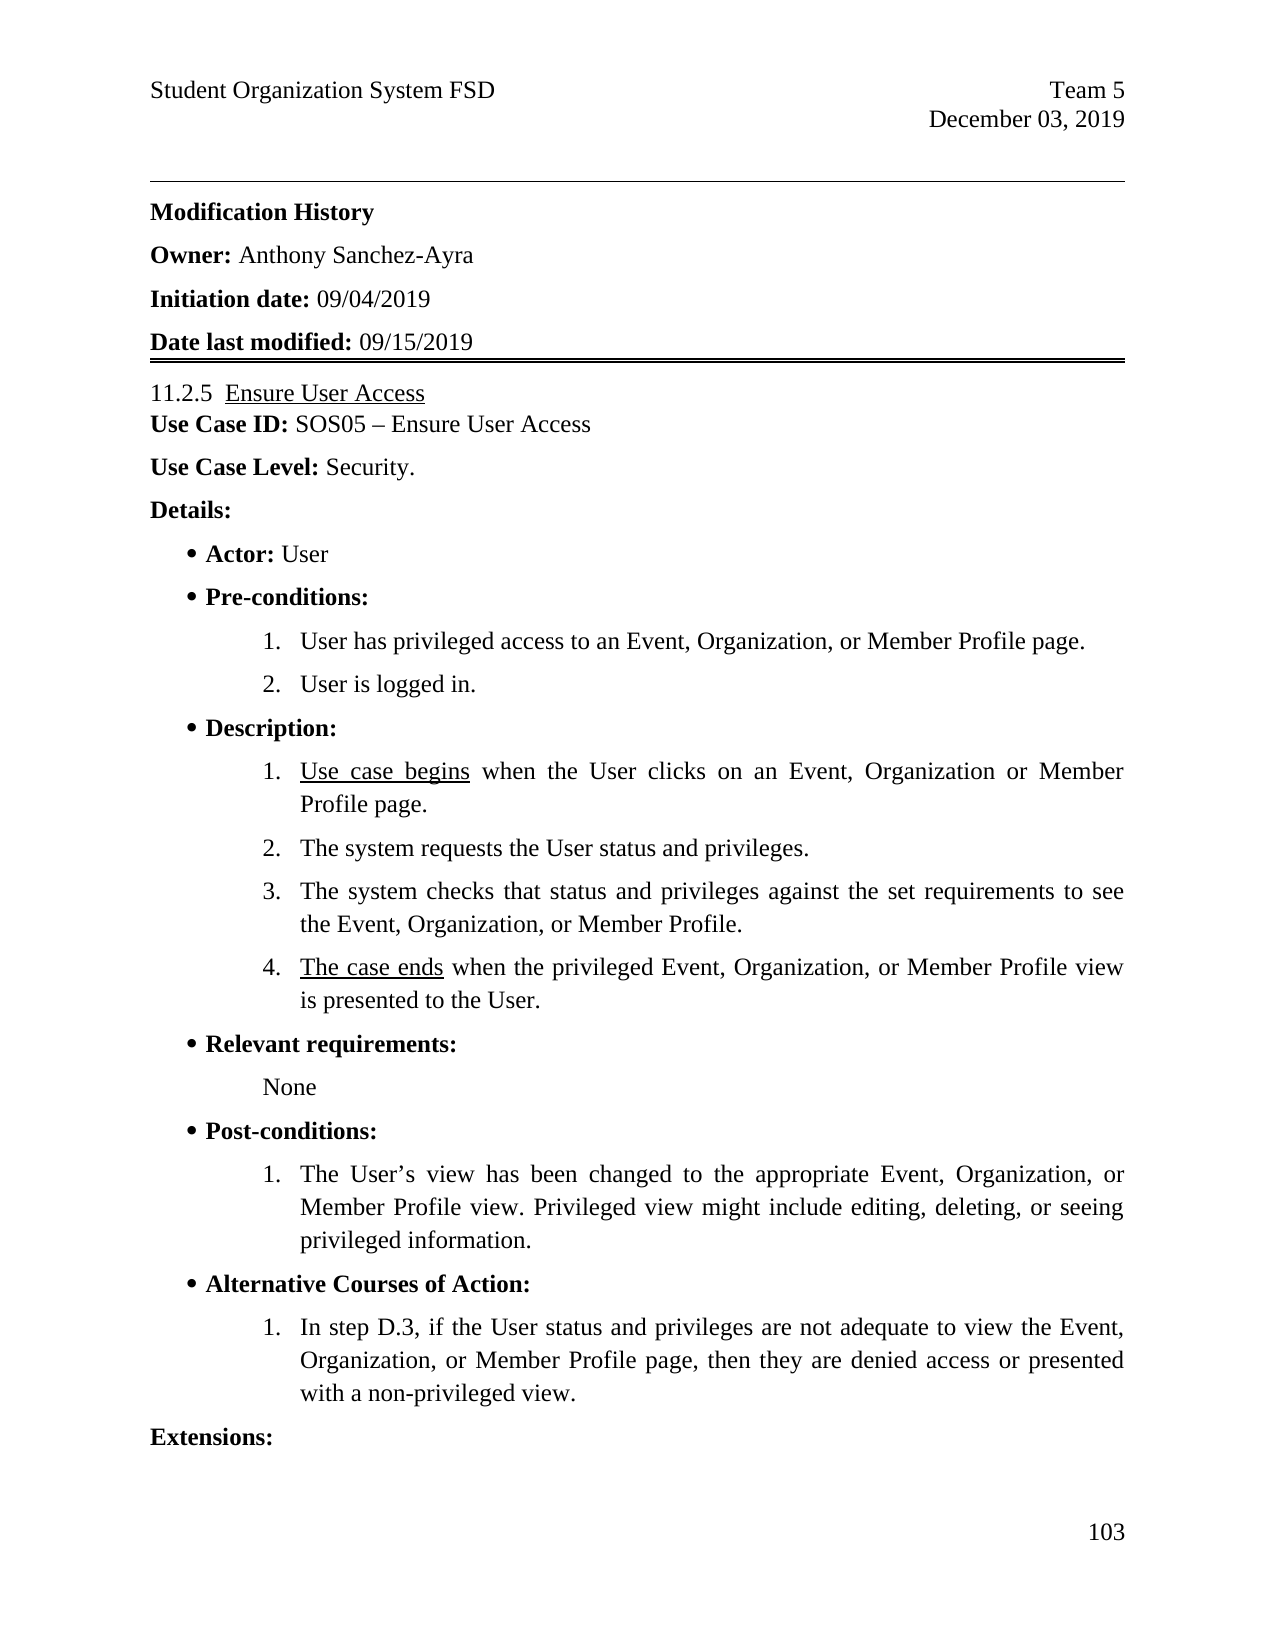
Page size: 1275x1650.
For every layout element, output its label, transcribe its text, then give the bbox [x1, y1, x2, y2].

text Date last modified: 09/15/2019 [150, 327, 1125, 358]
list Alternative Courses of Action: [187, 1269, 1125, 1297]
list In step D.3, if the User status and privileges are not adequate to view the Event, Organization, or Member Profile page, then they are denied access or presented with a non-privileged view. [262, 1312, 1125, 1407]
text Extensions: [150, 1422, 1125, 1450]
list Actor: User [187, 539, 1125, 568]
text Details: [150, 496, 1125, 524]
text Use Case Level: Security. [150, 452, 1125, 481]
list Description: [187, 713, 1125, 741]
text Use Case ID: SOS05 – Ensure User Access [150, 409, 1125, 437]
list The case ends when the privileged Event, Organization, or Member Profile view is presented to the User. [262, 952, 1125, 1014]
text Modification History [150, 197, 1125, 226]
list The User’s view has been changed to the appropriate Event, Organization, or Member Profile view. Privileged view might include editing, deleting, or seeing privileged information. [262, 1159, 1125, 1254]
list Use case begins when the User clicks on an Event, Organization or Member Profile page. [262, 756, 1125, 818]
list User is logged in. [262, 669, 1125, 698]
text Owner: Anthony Sanchez-Ayra [150, 241, 1125, 269]
subtitle Ensure User Access [150, 378, 1125, 406]
text Initiation date: 09/04/2019 [150, 284, 1125, 313]
list The system checks that status and privileges against the set requirements to see the Event, Organization, or Member Profile. [262, 876, 1125, 938]
text None [225, 1072, 1125, 1101]
list Post-conditions: [187, 1116, 1125, 1144]
list Relevant requirements: [187, 1029, 1125, 1058]
list Pre-conditions: [187, 582, 1125, 611]
list The system requests the User status and privileges. [262, 833, 1125, 861]
list User has privileged access to an Event, Organization, or Member Profile page. [262, 626, 1125, 654]
